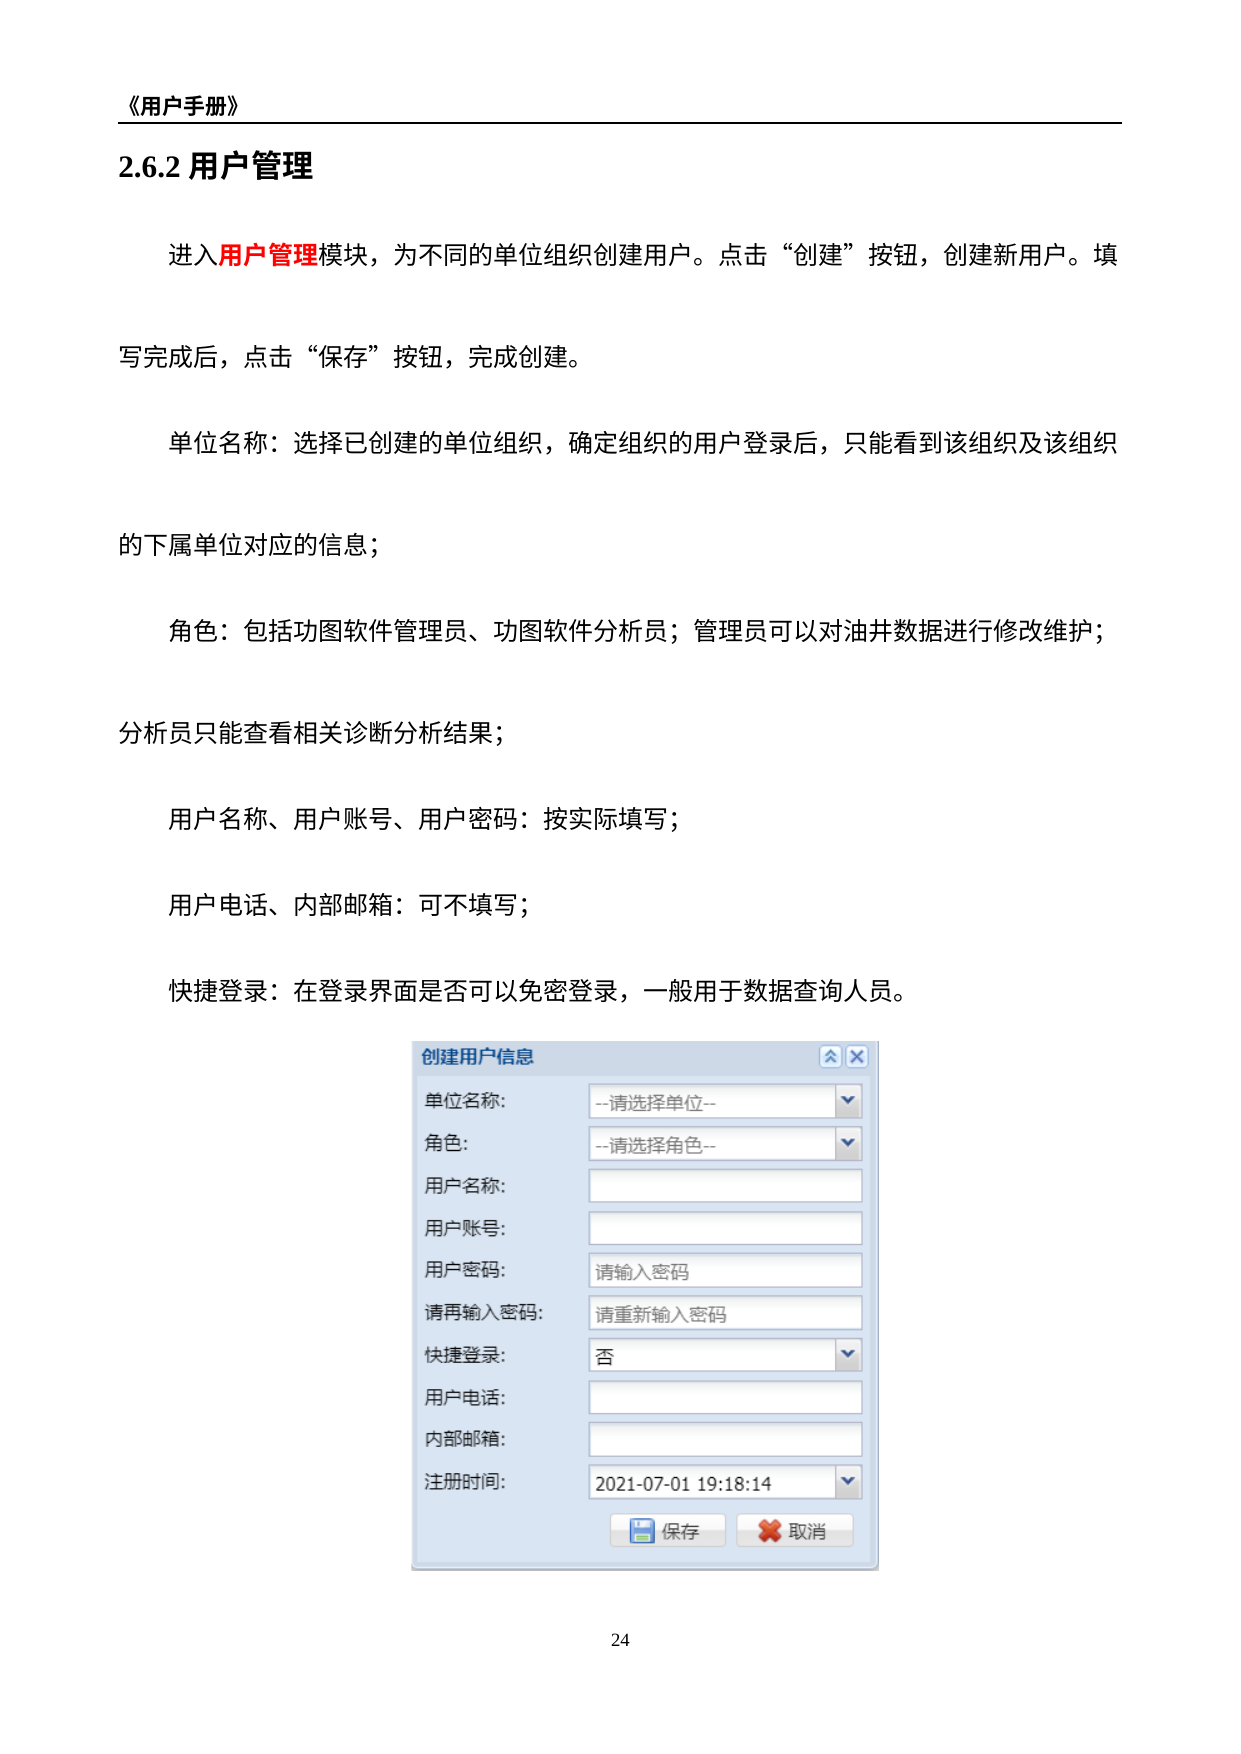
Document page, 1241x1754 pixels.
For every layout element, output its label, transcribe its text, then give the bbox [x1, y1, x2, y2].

text 角色：包括功图软件管理员、功图软件分析员；管理员可以对油井数据进行修改维护；分析员只能查看相关诊断分析结果； [118, 596, 1122, 766]
text 快捷登录：在登录界面是否可以免密登录，一般用于数据查询人员。 [118, 956, 1122, 1024]
text 用户电话、内部邮箱：可不填写； [118, 870, 1122, 938]
subtitle 2.6.2 用户管理 [118, 129, 1122, 197]
picture [411, 1041, 879, 1571]
text 进入用户管理模块，为不同的单位组织创建用户。点击“创建”按钮，创建新用户。填写完成后，点击“保存”按钮，完成创建。 [118, 220, 1122, 390]
text 单位名称：选择已创建的单位组织，确定组织的用户登录后，只能看到该组织及该组织的下属单位对应的信息； [118, 408, 1122, 578]
text 用户名称、用户账号、用户密码：按实际填写； [118, 784, 1122, 852]
